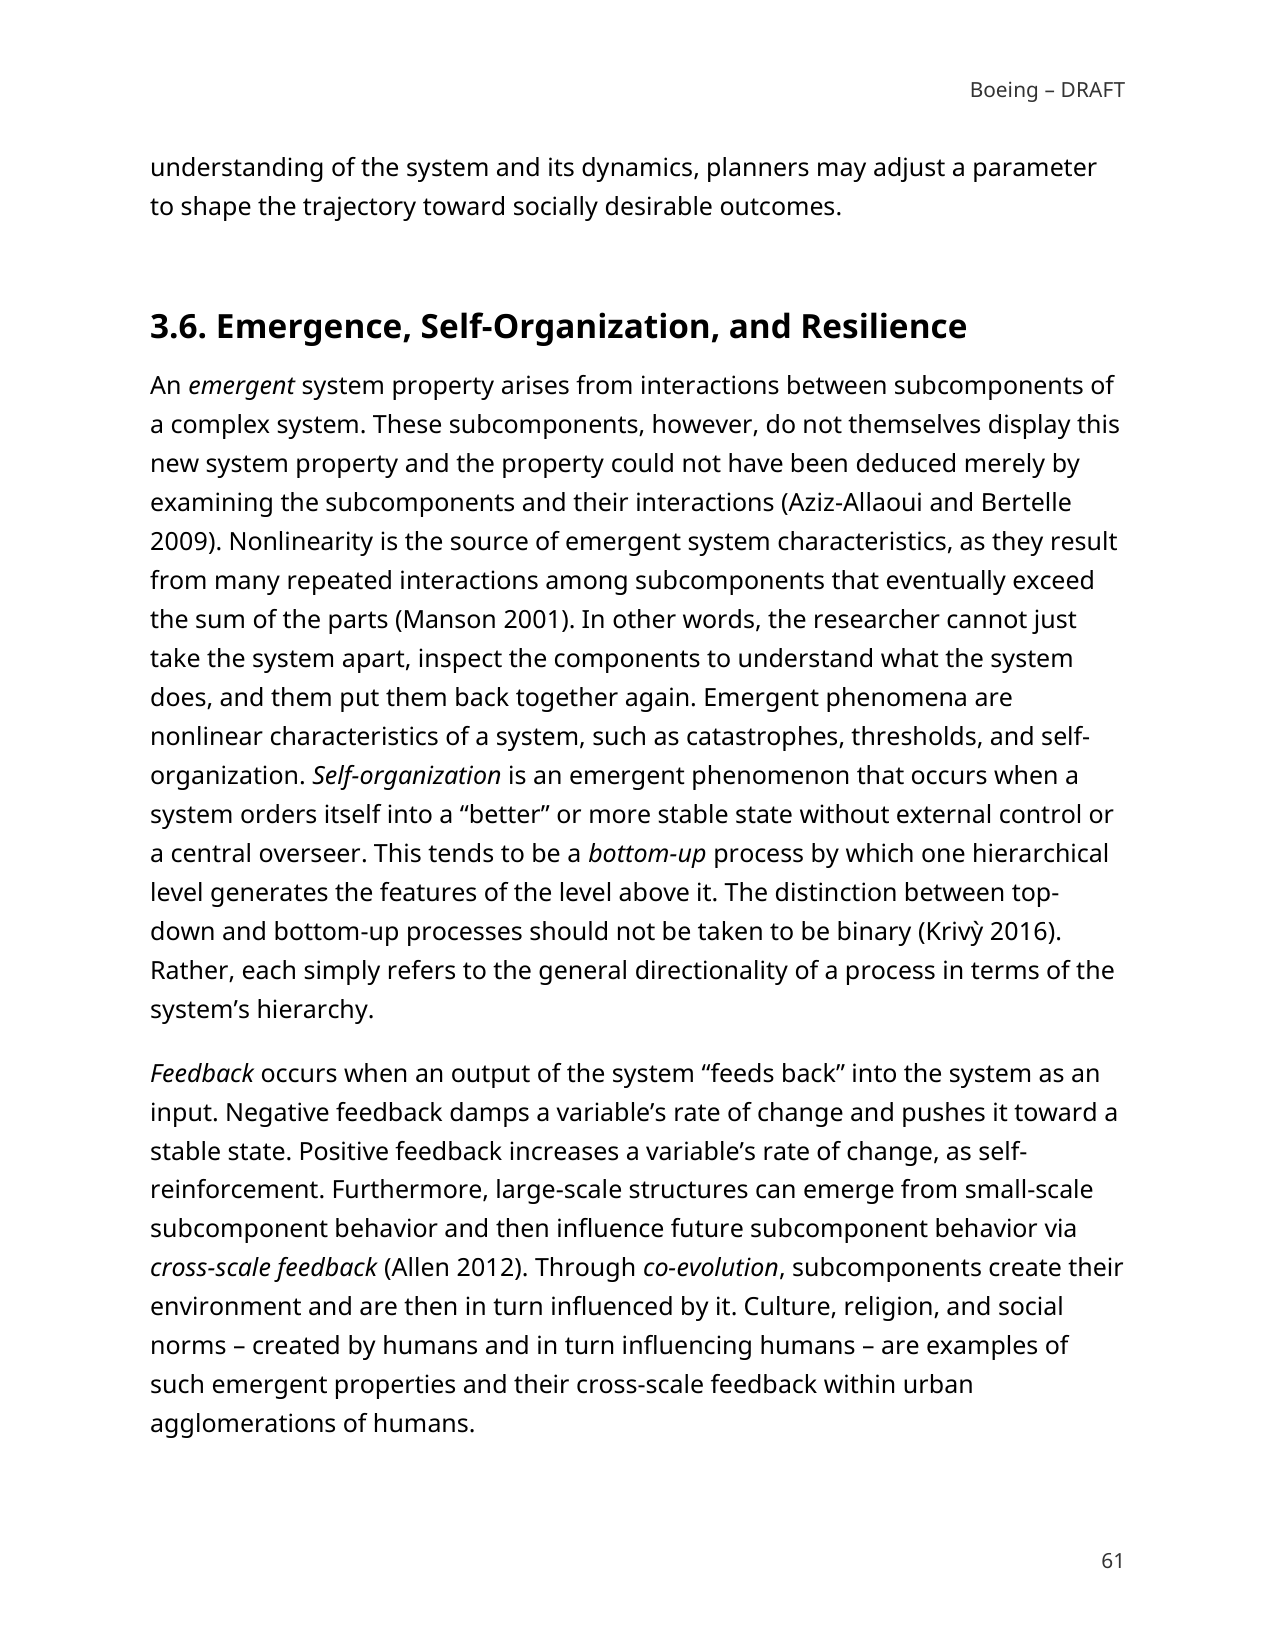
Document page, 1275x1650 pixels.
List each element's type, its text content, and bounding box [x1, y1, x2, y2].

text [150, 150, 1125, 223]
subtitle Emergence, Self-Organization, and Resilience [150, 303, 1125, 349]
text An emergent system property arises from interactions between subcomponents of a complex system. These subcomponents, however, do not themselves display this new system property and the property could not have been deduced merely by examining the subcomponents and their interactions (Aziz-Allaoui and Bertelle 2009). Nonlinearity is the source of emergent system characteristics, as they result from many repeated interactions among subcomponents that eventually exceed the sum of the parts (Manson 2001). In other words, the researcher cannot just take the system apart, inspect the components to understand what the system does, and them put them back together again. Emergent phenomena are nonlinear characteristics of a system, such as catastrophes, thresholds, and self-organization. Self-organization is an emergent phenomenon that occurs when a system orders itself into a “better” or more stable state without external control or a central overseer. This tends to be a bottom-up process by which one hierarchical level generates the features of the level above it. The distinction between top-down and bottom-up processes should not be taken to be binary (Krivỳ 2016). Rather, each simply refers to the general directionality of a process in terms of the system’s hierarchy. [150, 368, 1125, 1026]
text Feedback occurs when an output of the system “feeds back” into the system as an input. Negative feedback damps a variable’s rate of change and pushes it toward a stable state. Positive feedback increases a variable’s rate of change, as self-reinforcement. Furthermore, large-scale structures can emerge from small-scale subcomponent behavior and then influence future subcomponent behavior via cross-scale feedback (Allen 2012). Through co-evolution, subcomponents create their environment and are then in turn influenced by it. Culture, religion, and social norms – created by humans and in turn influencing humans – are examples of such emergent properties and their cross-scale feedback within urban agglomerations of humans. [150, 1056, 1125, 1440]
